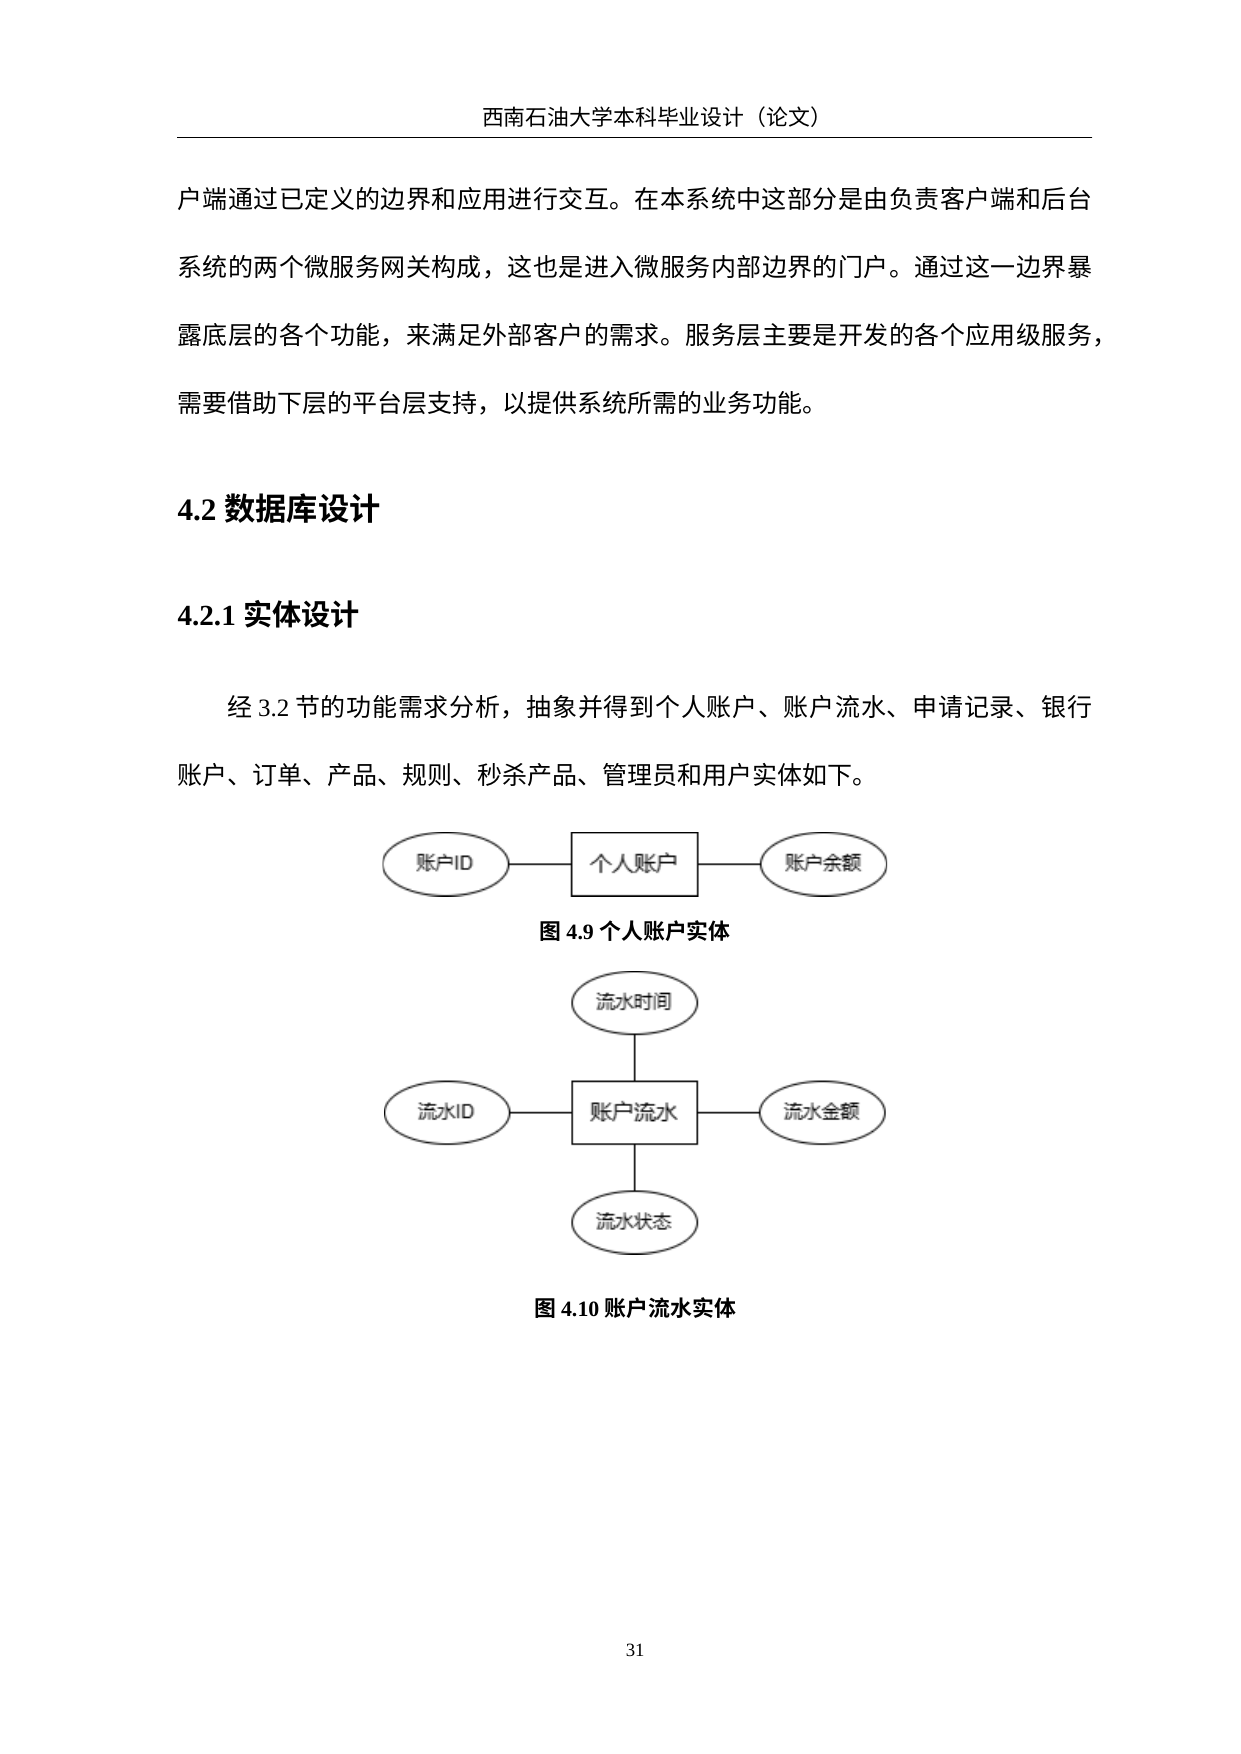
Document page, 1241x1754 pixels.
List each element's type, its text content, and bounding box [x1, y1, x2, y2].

subtitle 实体设计 [177, 578, 1092, 646]
subtitle 数据库设计 [177, 473, 1092, 541]
text 经3.2节的功能需求分析，抽象并得到个人账户、账户流水、申请记录、银行账户、订单、产品、规则、秒杀产品、管理员和用户实体如下。 [177, 671, 1092, 807]
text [177, 164, 1092, 436]
picture [382, 832, 888, 897]
picture [384, 971, 886, 1255]
